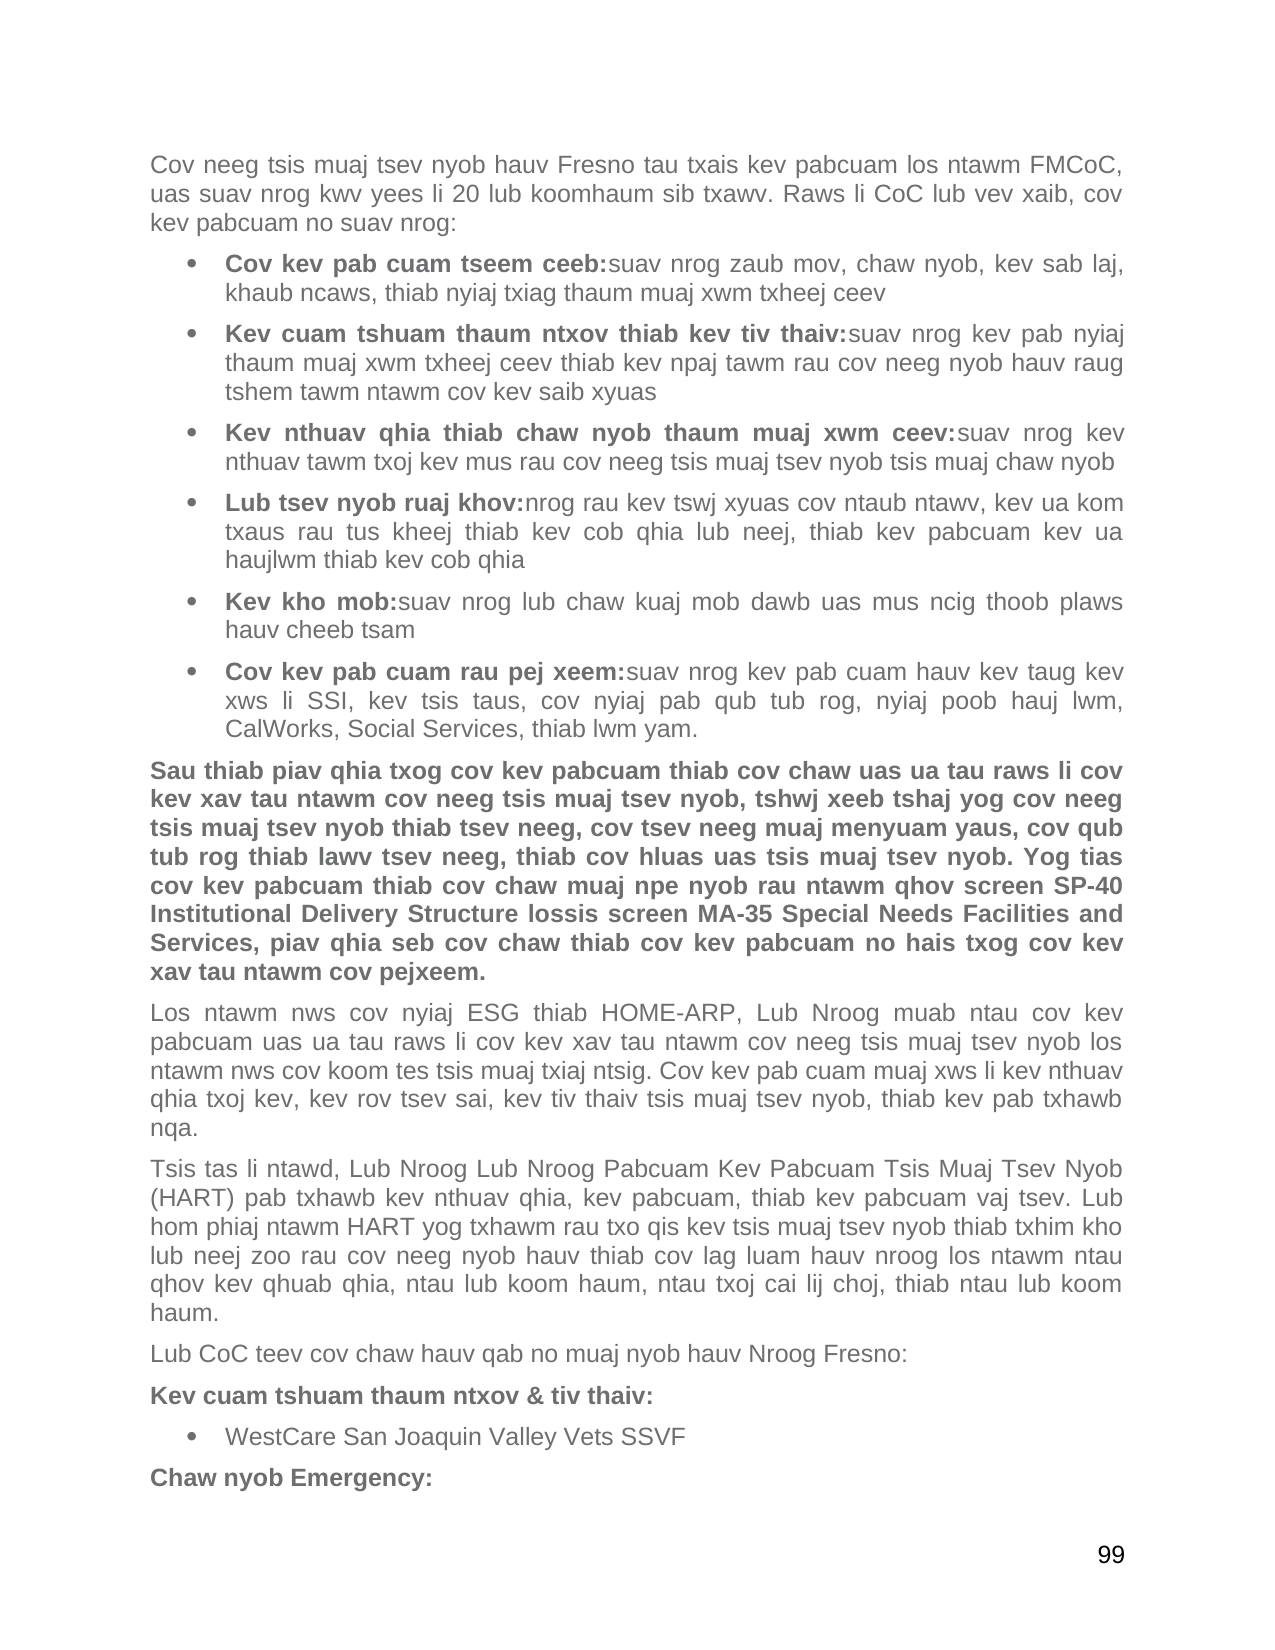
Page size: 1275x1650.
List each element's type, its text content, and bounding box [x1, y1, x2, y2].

text Cov neeg tsis muaj tsev nyob hauv Fresno tau txais kev pabcuam los ntawm FMCoC, uas suav nrog kwv yees li 20 lub koomhaum sib txawv. Raws li CoC lub vev xaib, cov kev pabcuam no suav nrog: [150, 150, 1125, 236]
list Cov kev pab cuam rau pej xeem:suav nrog kev pab cuam hauv kev taug kev xws li SSI, kev tsis taus, cov nyiaj pab qub tub rog, nyiaj poob hauj lwm, CalWorks, Social Services, thiab lwm yam. [187, 657, 1125, 743]
list Kev kho mob:suav nrog lub chaw kuaj mob dawb uas mus ncig thoob plaws hauv cheeb tsam [187, 587, 1125, 644]
text Los ntawm nws cov nyiaj ESG thiab HOME-ARP, Lub Nroog muab ntau cov kev pabcuam uas ua tau raws li cov kev xav tau ntawm cov neeg tsis muaj tsev nyob los ntawm nws cov koom tes tsis muaj txiaj ntsig. Cov kev pab cuam muaj xws li kev nthuav qhia txoj kev, kev rov tsev sai, kev tiv thaiv tsis muaj tsev nyob, thiab kev pab txhawb nqa. [150, 998, 1125, 1142]
list WestCare San Joaquin Valley Vets SSVF [187, 1422, 1125, 1451]
list Kev nthuav qhia thiab chaw nyob thaum muaj xwm ceev:suav nrog kev nthuav tawm txoj kev mus rau cov neeg tsis muaj tsev nyob tsis muaj chaw nyob [187, 418, 1125, 475]
list Cov kev pab cuam tseem ceeb:suav nrog zaub mov, chaw nyob, kev sab laj, khaub ncaws, thiab nyiaj txiag thaum muaj xwm txheej ceev [187, 249, 1125, 306]
text Kev cuam tshuam thaum ntxov & tiv thaiv: [150, 1381, 1125, 1409]
text Sau thiab piav qhia txog cov kev pabcuam thiab cov chaw uas ua tau raws li cov kev xav tau ntawm cov neeg tsis muaj tsev nyob, tshwj xeeb tshaj yog cov neeg tsis muaj tsev nyob thiab tsev neeg, cov tsev neeg muaj menyuam yaus, cov qub tub rog thiab lawv tsev neeg, thiab cov hluas uas tsis muaj tsev nyob. Yog tias cov kev pabcuam thiab cov chaw muaj npe nyob rau ntawm qhov screen SP-40 Institutional Delivery Structure lossis screen MA-35 Special Needs Facilities and Services, piav qhia seb cov chaw thiab cov kev pabcuam no hais txog cov kev xav tau ntawm cov pejxeem. [150, 756, 1125, 986]
list Lub tsev nyob ruaj khov:nrog rau kev tswj xyuas cov ntaub ntawv, kev ua kom txaus rau tus kheej thiab kev cob qhia lub neej, thiab kev pabcuam kev ua haujlwm thiab kev cob qhia [187, 488, 1125, 574]
text Chaw nyob Emergency: [150, 1463, 1125, 1492]
text Tsis tas li ntawd, Lub Nroog Lub Nroog Pabcuam Kev Pabcuam Tsis Muaj Tsev Nyob (HART) pab txhawb kev nthuav qhia, kev pabcuam, thiab kev pabcuam vaj tsev. Lub hom phiaj ntawm HART yog txhawm rau txo qis kev tsis muaj tsev nyob thiab txhim kho lub neej zoo rau cov neeg nyob hauv thiab cov lag luam hauv nroog los ntawm ntau qhov kev qhuab qhia, ntau lub koom haum, ntau txoj cai lij choj, thiab ntau lub koom haum. [150, 1154, 1125, 1327]
text Lub CoC teev cov chaw hauv qab no muaj nyob hauv Nroog Fresno: [150, 1339, 1125, 1368]
list Kev cuam tshuam thaum ntxov thiab kev tiv thaiv:suav nrog kev pab nyiaj thaum muaj xwm txheej ceev thiab kev npaj tawm rau cov neeg nyob hauv raug tshem tawm ntawm cov kev saib xyuas [187, 319, 1125, 405]
